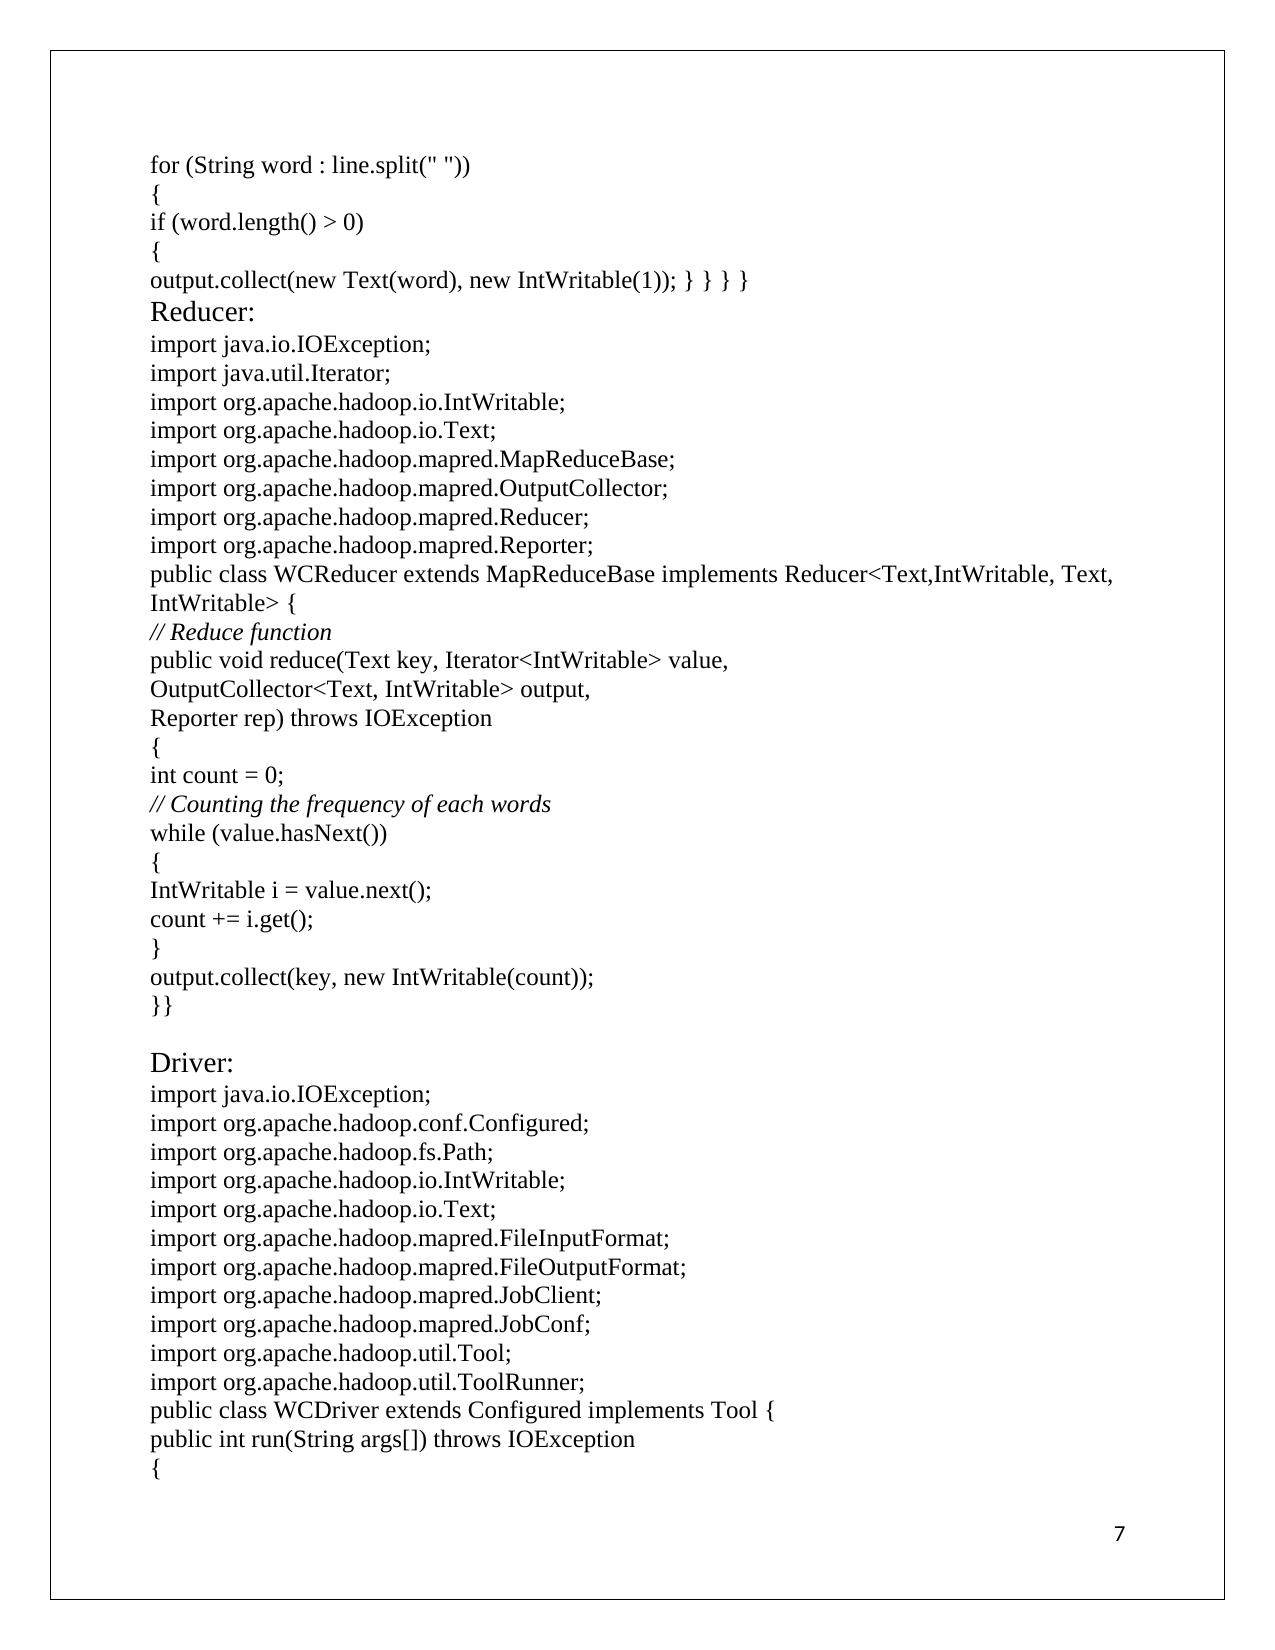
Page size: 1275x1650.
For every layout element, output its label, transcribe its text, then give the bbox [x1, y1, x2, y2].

text import org.apache.hadoop.mapred.MapReduceBase; [150, 444, 1125, 473]
text import java.util.Iterator; [150, 358, 1125, 387]
text if (word.length() > 0) [150, 207, 1125, 236]
text int count = 0; [150, 761, 1125, 789]
text import java.io.IOException; [150, 1079, 1125, 1108]
text import org.apache.hadoop.util.Tool; [150, 1338, 1125, 1367]
text { [150, 847, 1125, 876]
text // Counting the frequency of each words [150, 789, 1125, 818]
text OutputCollector<Text, IntWritable> output, [150, 674, 1125, 703]
text public class WCReducer extends MapReduceBase implements Reducer<Text,IntWritable, Text, [150, 559, 1125, 588]
text import org.apache.hadoop.mapred.FileInputFormat; [150, 1223, 1125, 1252]
text Driver: [150, 1046, 1125, 1079]
text { [150, 732, 1125, 761]
text { [150, 179, 1125, 207]
text import org.apache.hadoop.io.Text; [150, 1194, 1125, 1223]
text public class WCDriver extends Configured implements Tool { [150, 1395, 1125, 1424]
text output.collect(key, new IntWritable(count)); [150, 962, 1125, 991]
text } [150, 933, 1125, 962]
text import org.apache.hadoop.mapred.OutputCollector; [150, 473, 1125, 502]
text public int run(String args[]) throws IOException [150, 1424, 1125, 1453]
text output.collect(new Text(word), new IntWritable(1)); } } } } [150, 265, 1125, 294]
text import org.apache.hadoop.mapred.Reducer; [150, 502, 1125, 531]
text IntWritable i = value.next(); [150, 876, 1125, 904]
text while (value.hasNext()) [150, 818, 1125, 847]
text for (String word : line.split(" ")) [150, 150, 1125, 179]
text import org.apache.hadoop.mapred.JobConf; [150, 1309, 1125, 1338]
text import java.io.IOException; [150, 329, 1125, 358]
text public void reduce(Text key, Iterator<IntWritable> value, [150, 646, 1125, 674]
text import org.apache.hadoop.mapred.FileOutputFormat; [150, 1252, 1125, 1280]
text IntWritable> { [150, 588, 1125, 617]
text import org.apache.hadoop.mapred.JobClient; [150, 1280, 1125, 1309]
text import org.apache.hadoop.mapred.Reporter; [150, 531, 1125, 559]
text import org.apache.hadoop.io.IntWritable; [150, 1165, 1125, 1194]
text import org.apache.hadoop.fs.Path; [150, 1137, 1125, 1165]
text count += i.get(); [150, 904, 1125, 933]
text // Reduce function [150, 617, 1125, 646]
text Reporter rep) throws IOException [150, 703, 1125, 732]
text }} [150, 991, 1125, 1019]
text import org.apache.hadoop.util.ToolRunner; [150, 1367, 1125, 1395]
text import org.apache.hadoop.io.Text; [150, 416, 1125, 444]
text { [150, 236, 1125, 265]
text import org.apache.hadoop.io.IntWritable; [150, 387, 1125, 416]
text { [150, 1453, 1125, 1482]
text Reducer: [150, 294, 1125, 327]
text import org.apache.hadoop.conf.Configured; [150, 1108, 1125, 1137]
